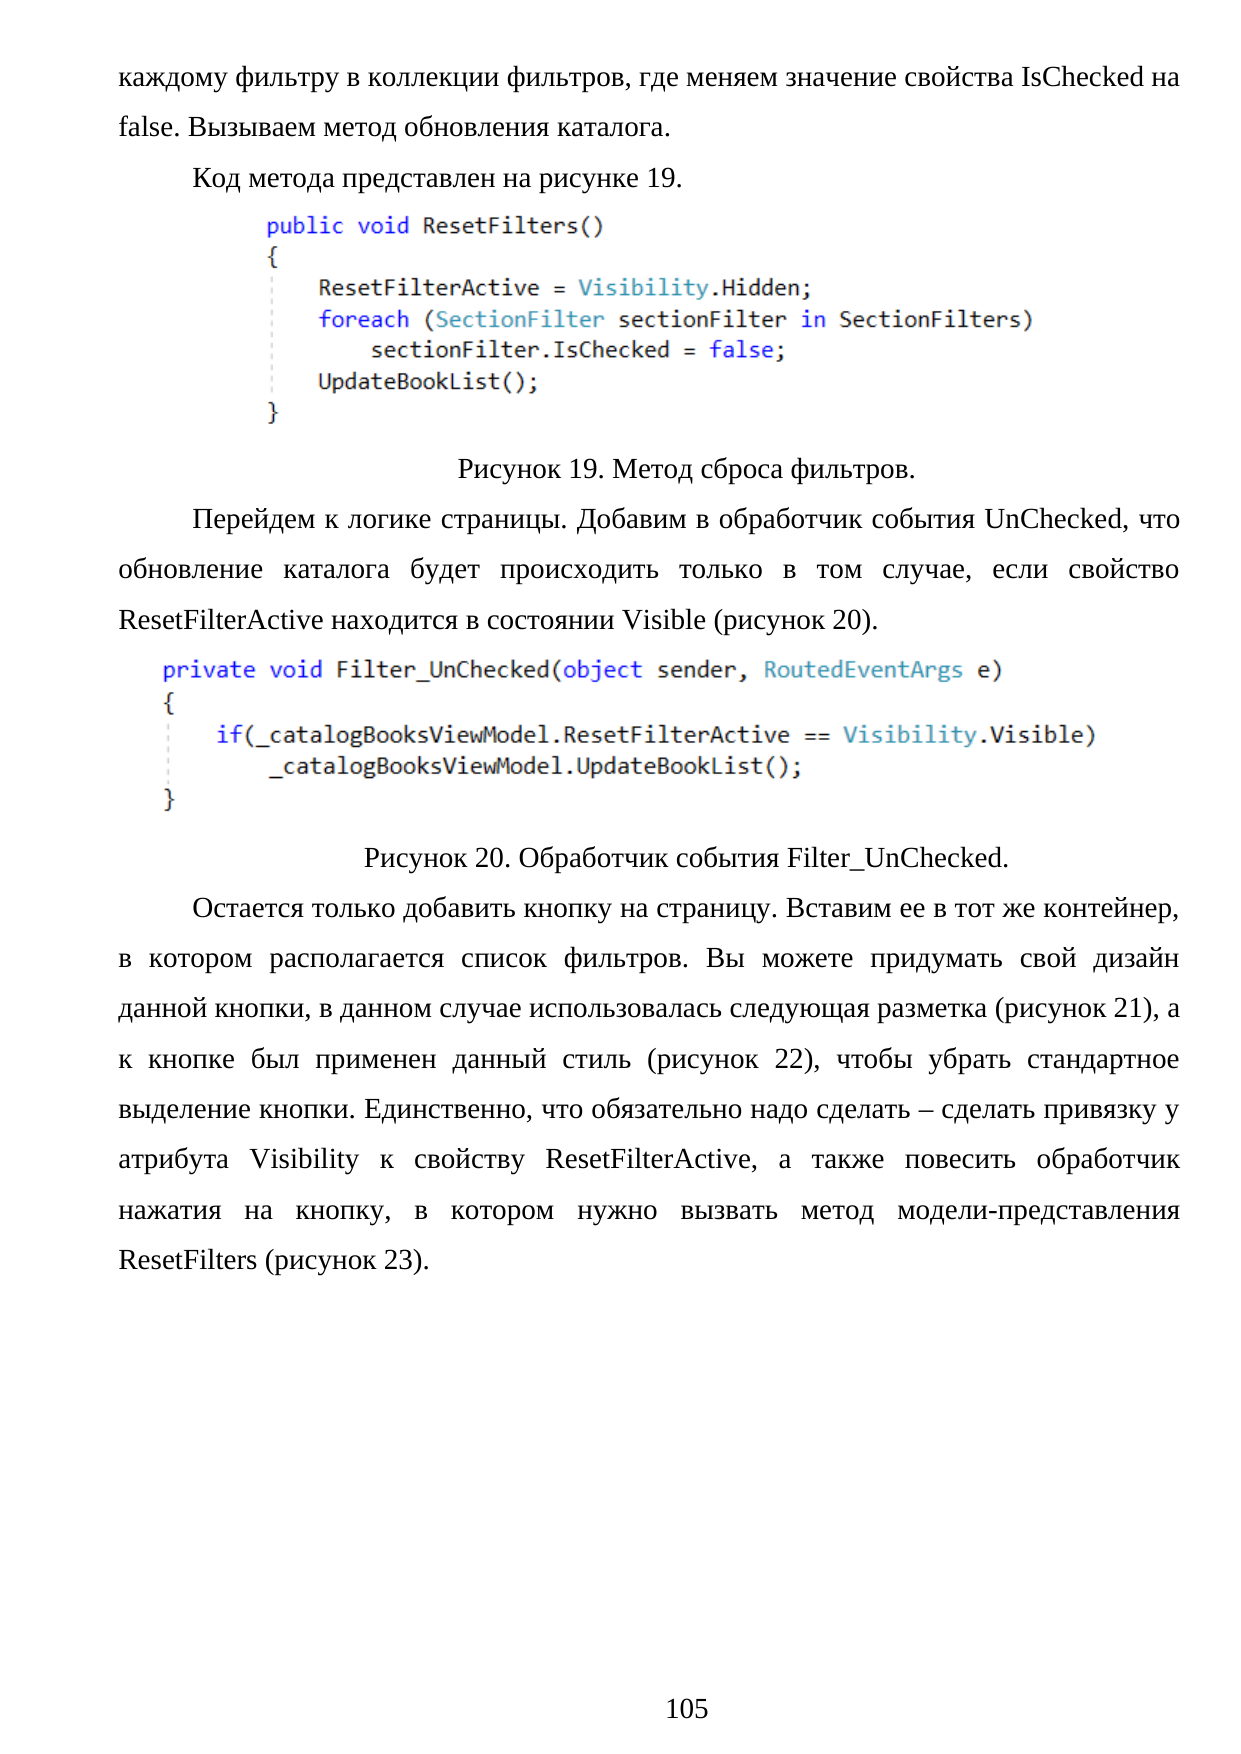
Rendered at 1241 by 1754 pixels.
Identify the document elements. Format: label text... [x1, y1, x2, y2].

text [118, 59, 1181, 143]
text Перейдем к логике страницы. Добавим в обработчик события UnChecked, что обновление каталога будет происходить только в том случае, если свойство ResetFilterActive находится в состоянии Visible (рисунок 20). [118, 501, 1181, 635]
text Рисунок 20. Обработчик события Filter_UnСhecked. [118, 840, 1181, 873]
picture [263, 210, 1036, 426]
text Код метода представлен на рисунке 19. [118, 160, 1181, 193]
text Рисунок 19. Метод сброса фильтров. [118, 451, 1181, 484]
picture [162, 652, 1137, 815]
text Остается только добавить кнопку на страницу. Вставим ее в тот же контейнер, в котором располагается список фильтров. Вы можете придумать свой дизайн данной кнопки, в данном случае использовалась следующая разметка (рисунок 21), а к кнопке был применен данный стиль (рисунок 22), чтобы убрать стандартное выделение кнопки. Единственно, что обязательно надо сделать – сделать привязку у атрибута Visibility к свойству ResetFilterActive, а также повесить обработчик нажатия на кнопку, в котором нужно вызвать метод модели-представления ResetFilters (рисунок 23). [118, 890, 1181, 1276]
